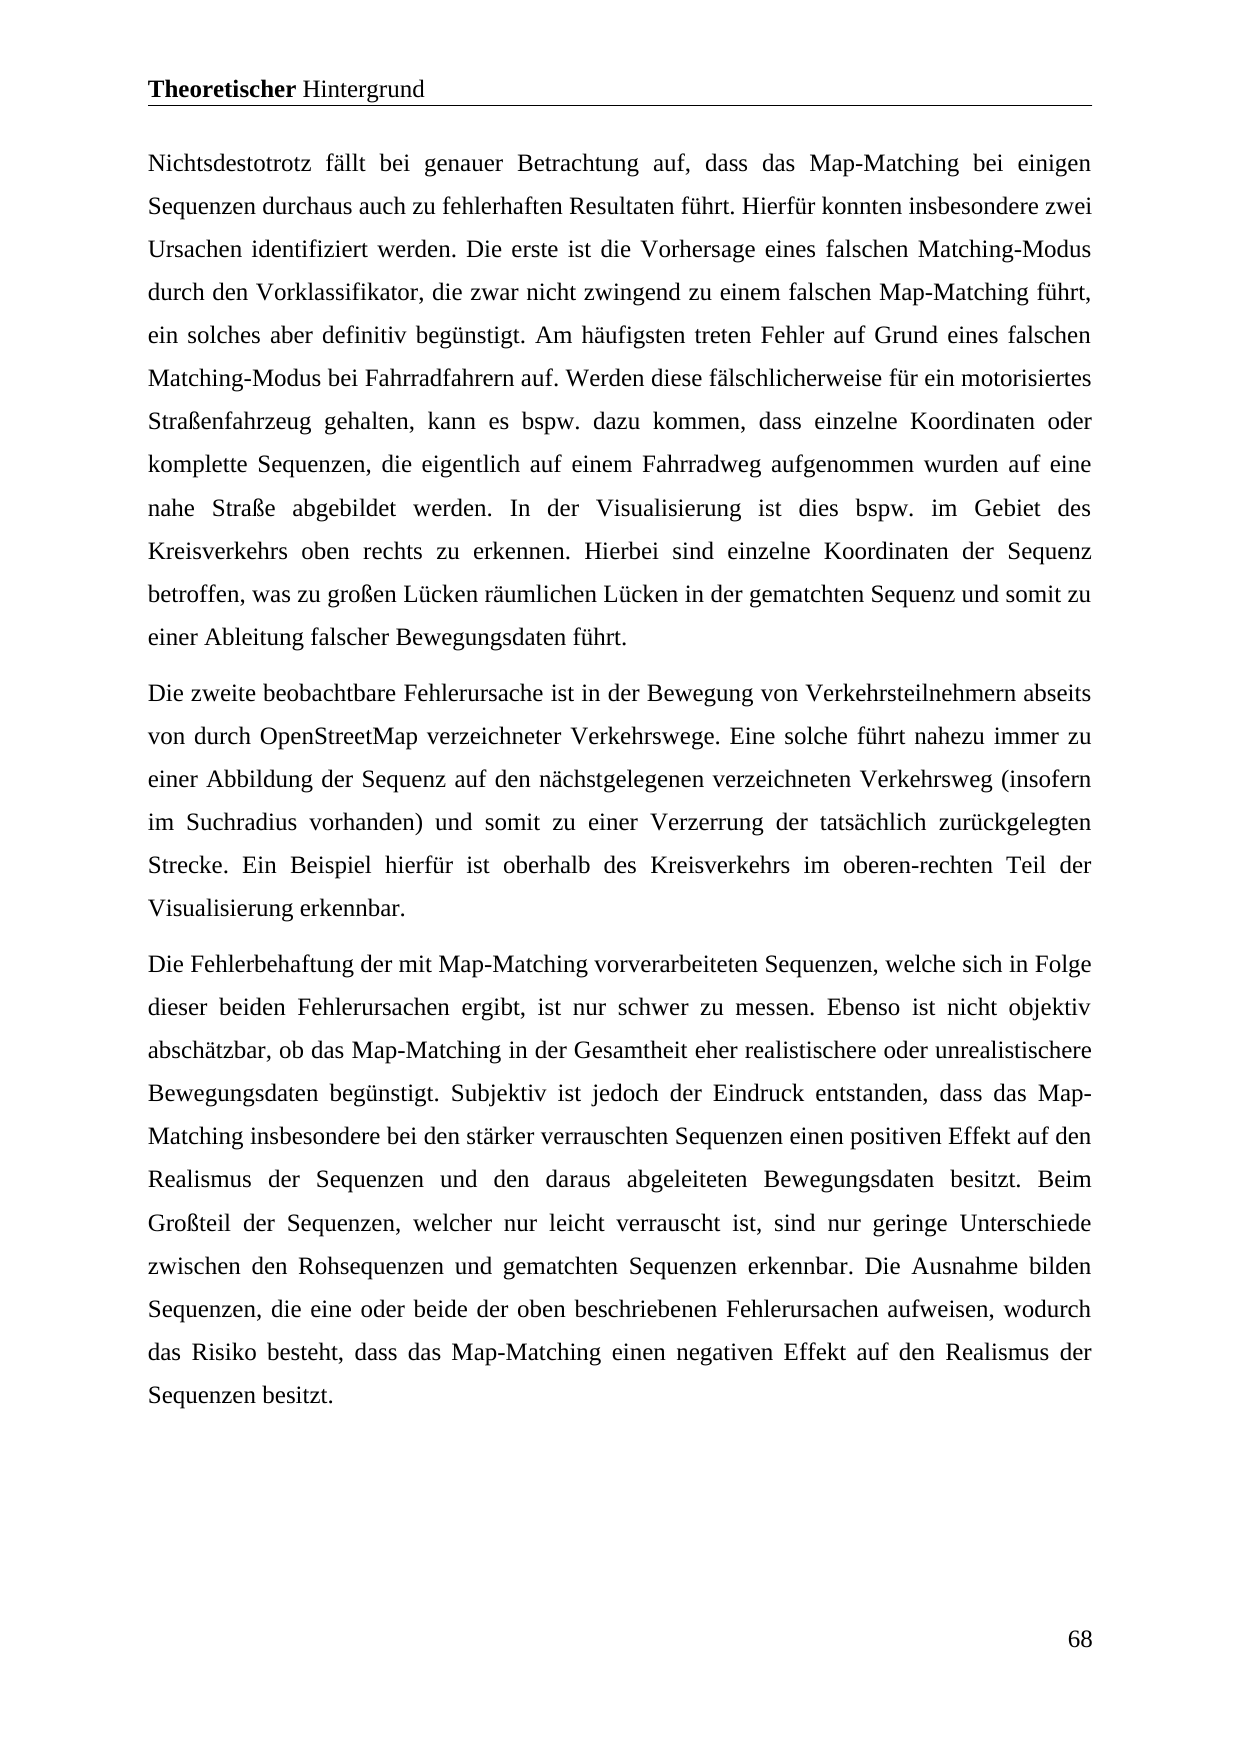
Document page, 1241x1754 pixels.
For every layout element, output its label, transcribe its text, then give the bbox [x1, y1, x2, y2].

text Nichtsdestotrotz fällt bei genauer Betrachtung auf, dass das Map-Matching bei einigen Sequenzen durchaus auch zu fehlerhaften Resultaten führt. Hierfür konnten insbesondere zwei Ursachen identifiziert werden. Die erste ist die Vorhersage eines falschen Matching-Modus durch den Vorklassifikator, die zwar nicht zwingend zu einem falschen Map-Matching führt, ein solches aber definitiv begünstigt. Am häufigsten treten Fehler auf Grund eines falschen Matching-Modus bei Fahrradfahrern auf. Werden diese fälschlicherweise für ein motorisiertes Straßenfahrzeug gehalten, kann es bspw. dazu kommen, dass einzelne Koordinaten oder komplette Sequenzen, die eigentlich auf einem Fahrradweg aufgenommen wurden auf eine nahe Straße abgebildet werden. In der Visualisierung ist dies bspw. im Gebiet des Kreisverkehrs oben rechts zu erkennen. Hierbei sind einzelne Koordinaten der Sequenz betroffen, was zu großen Lücken räumlichen Lücken in der gematchten Sequenz und somit zu einer Ableitung falscher Bewegungsdaten führt. [148, 148, 1092, 651]
text Die zweite beobachtbare Fehlerursache ist in der Bewegung von Verkehrsteilnehmern abseits von durch OpenStreetMap verzeichneter Verkehrswege. Eine solche führt nahezu immer zu einer Abbildung der Sequenz auf den nächstgelegenen verzeichneten Verkehrsweg (insofern im Suchradius vorhanden) und somit zu einer Verzerrung der tatsächlich zurückgelegten Strecke. Ein Beispiel hierfür ist oberhalb des Kreisverkehrs im oberen-rechten Teil der Visualisierung erkennbar. [148, 678, 1092, 922]
text Die Fehlerbehaftung der mit Map-Matching vorverarbeiteten Sequenzen, welche sich in Folge dieser beiden Fehlerursachen ergibt, ist nur schwer zu messen. Ebenso ist nicht objektiv abschätzbar, ob das Map-Matching in der Gesamtheit eher realistischere oder unrealistischere Bewegungsdaten begünstigt. Subjektiv ist jedoch der Eindruck entstanden, dass das Map-Matching insbesondere bei den stärker verrauschten Sequenzen einen positiven Effekt auf den Realismus der Sequenzen und den daraus abgeleiteten Bewegungsdaten besitzt. Beim Großteil der Sequenzen, welcher nur leicht verrauscht ist, sind nur geringe Unterschiede zwischen den Rohsequenzen und gematchten Sequenzen erkennbar. Die Ausnahme bilden Sequenzen, die eine oder beide der oben beschriebenen Fehlerursachen aufweisen, wodurch das Risiko besteht, dass das Map-Matching einen negativen Effekt auf den Realismus der Sequenzen besitzt. [148, 949, 1092, 1409]
